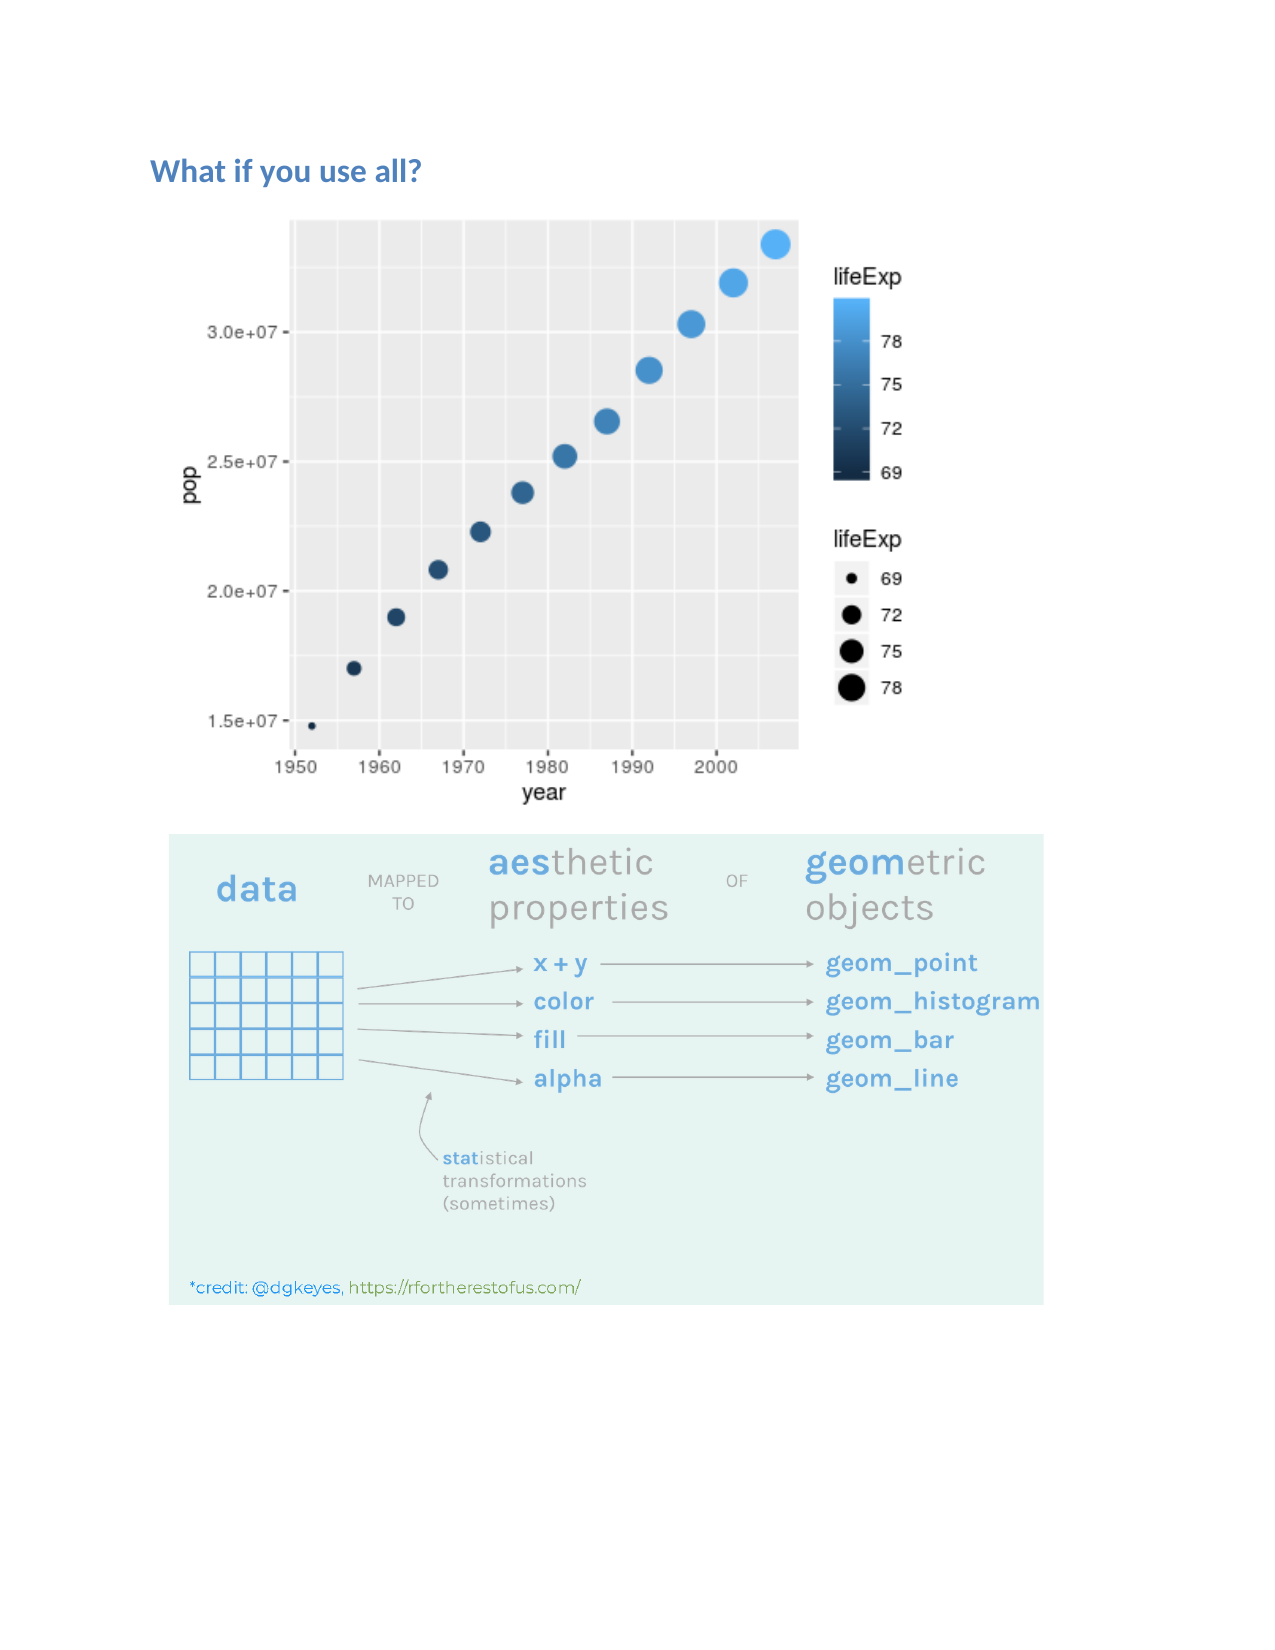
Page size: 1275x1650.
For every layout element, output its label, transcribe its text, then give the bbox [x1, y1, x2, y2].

subtitle What if you use all? [150, 150, 1125, 191]
picture [168, 834, 1044, 1305]
picture [168, 209, 927, 816]
